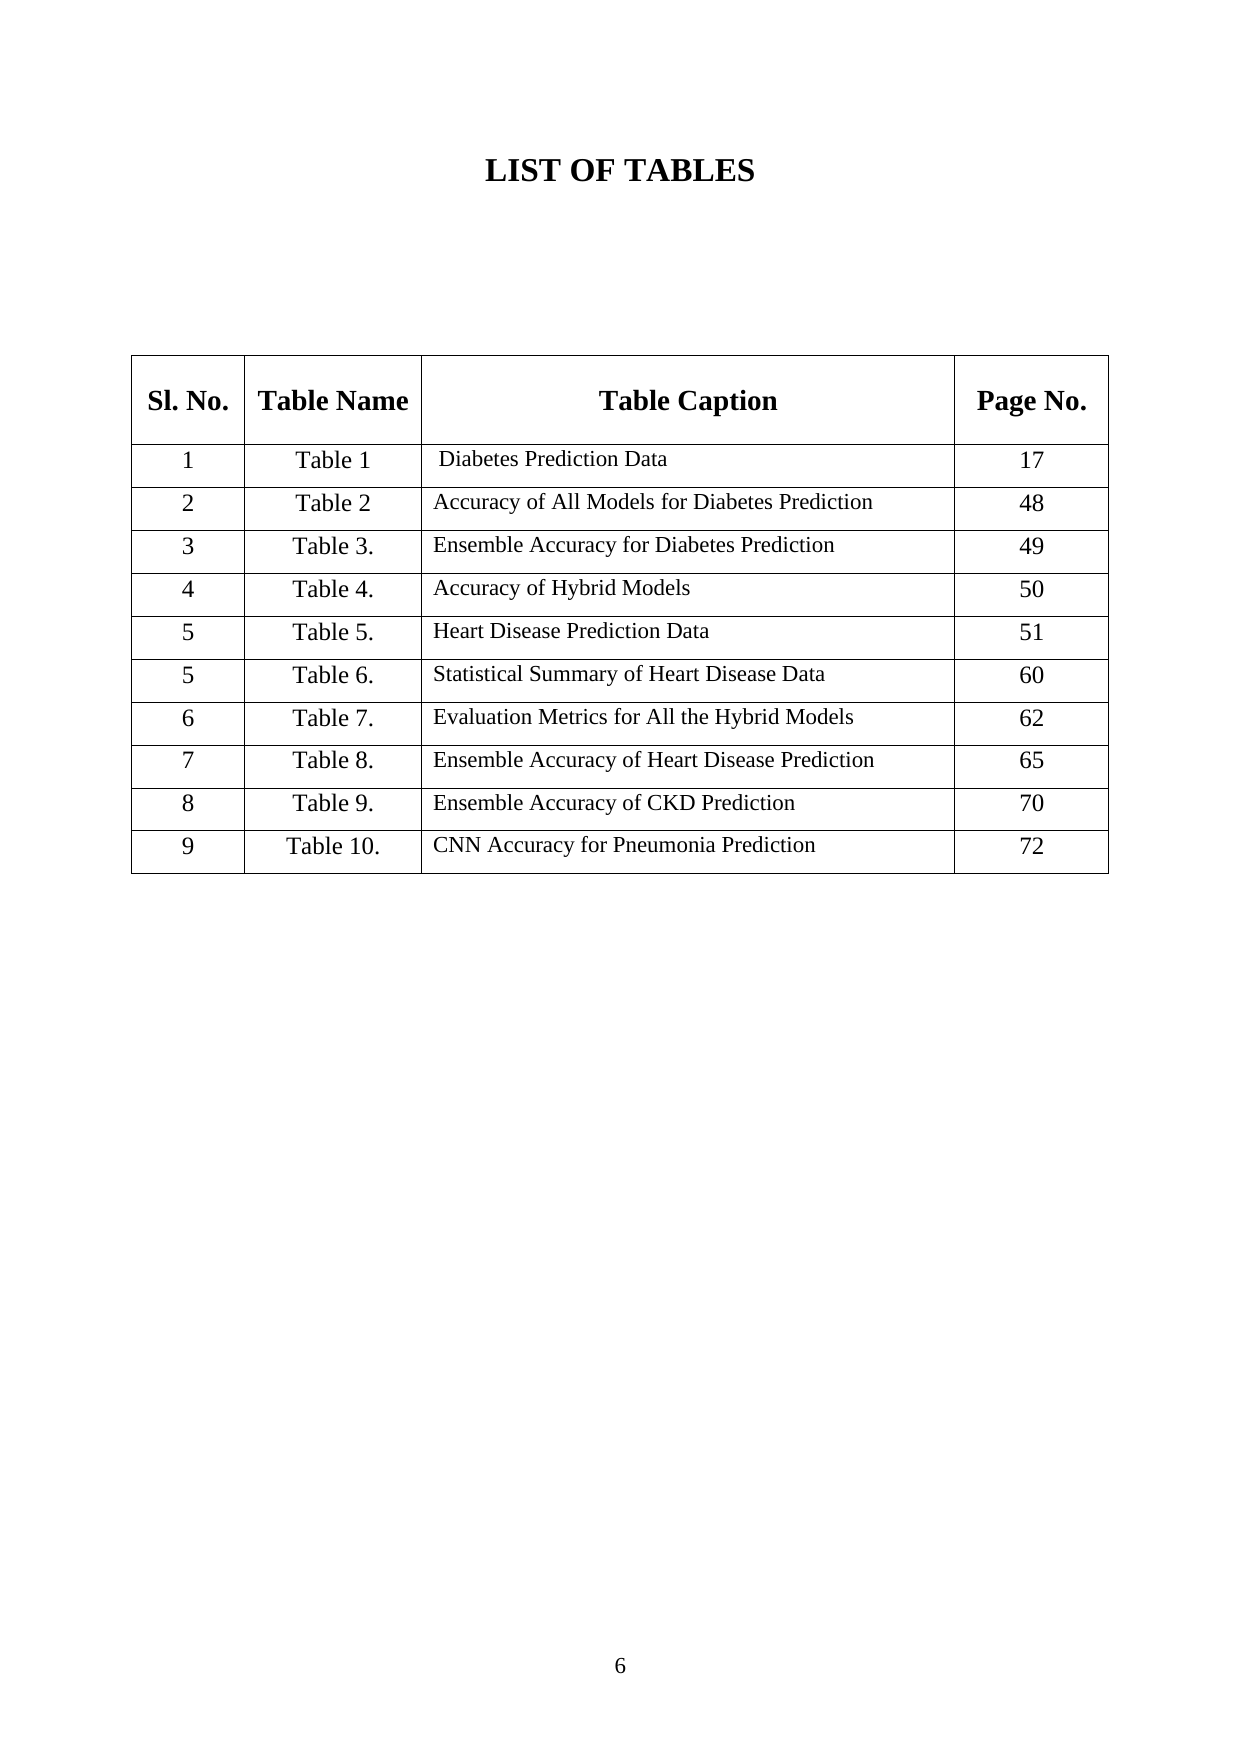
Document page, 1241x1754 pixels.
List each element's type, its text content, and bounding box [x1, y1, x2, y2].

table_cell Table 4. [245, 574, 421, 616]
table_cell Evaluation Metrics for All the Hybrid Models [422, 703, 954, 744]
table_cell Ensemble Accuracy of Heart Disease Prediction [422, 746, 954, 787]
table_cell 9 [132, 831, 244, 873]
table_cell 17 [955, 445, 1108, 487]
table_cell 5 [132, 660, 244, 702]
table_cell 60 [955, 660, 1108, 702]
table_cell 2 [132, 488, 244, 530]
table_cell 65 [955, 746, 1108, 787]
text LIST OF TABLES [112, 150, 1128, 188]
table_cell 62 [955, 703, 1108, 744]
table_cell 50 [955, 574, 1108, 616]
table_cell 7 [132, 746, 244, 787]
table_header Table Caption [422, 356, 954, 444]
table_cell Table 2 [245, 488, 421, 530]
table_cell Table 6. [245, 660, 421, 702]
table_cell 5 [132, 617, 244, 659]
table_cell Statistical Summary of Heart Disease Data [422, 660, 954, 702]
table_cell 6 [132, 703, 244, 744]
table_cell Diabetes Prediction Data [422, 445, 954, 487]
table_cell 49 [955, 531, 1108, 573]
table_header Sl. No. [132, 356, 244, 444]
table_cell Table 5. [245, 617, 421, 659]
table_cell 51 [955, 617, 1108, 659]
table_cell Table 8. [245, 746, 421, 787]
table_cell 70 [955, 789, 1108, 830]
table_cell Table 1 [245, 445, 421, 487]
table_cell Table 9. [245, 789, 421, 830]
table_cell Table 3. [245, 531, 421, 573]
table_cell Accuracy of All Models for Diabetes Prediction [422, 488, 954, 530]
table_cell 1 [132, 445, 244, 487]
table_cell 4 [132, 574, 244, 616]
table_cell 8 [132, 789, 244, 830]
table_header Table Name [245, 356, 421, 444]
table_cell 3 [132, 531, 244, 573]
table_cell Accuracy of Hybrid Models [422, 574, 954, 616]
table_cell CNN Accuracy for Pneumonia Prediction [422, 831, 954, 873]
table_cell Ensemble Accuracy for Diabetes Prediction [422, 531, 954, 573]
table_cell 48 [955, 488, 1108, 530]
table_header Page No. [955, 356, 1108, 444]
table_cell 72 [955, 831, 1108, 873]
table_cell Table 10. [245, 831, 421, 873]
table_cell Heart Disease Prediction Data [422, 617, 954, 659]
table_cell Table 7. [245, 703, 421, 744]
table_cell Ensemble Accuracy of CKD Prediction [422, 789, 954, 830]
